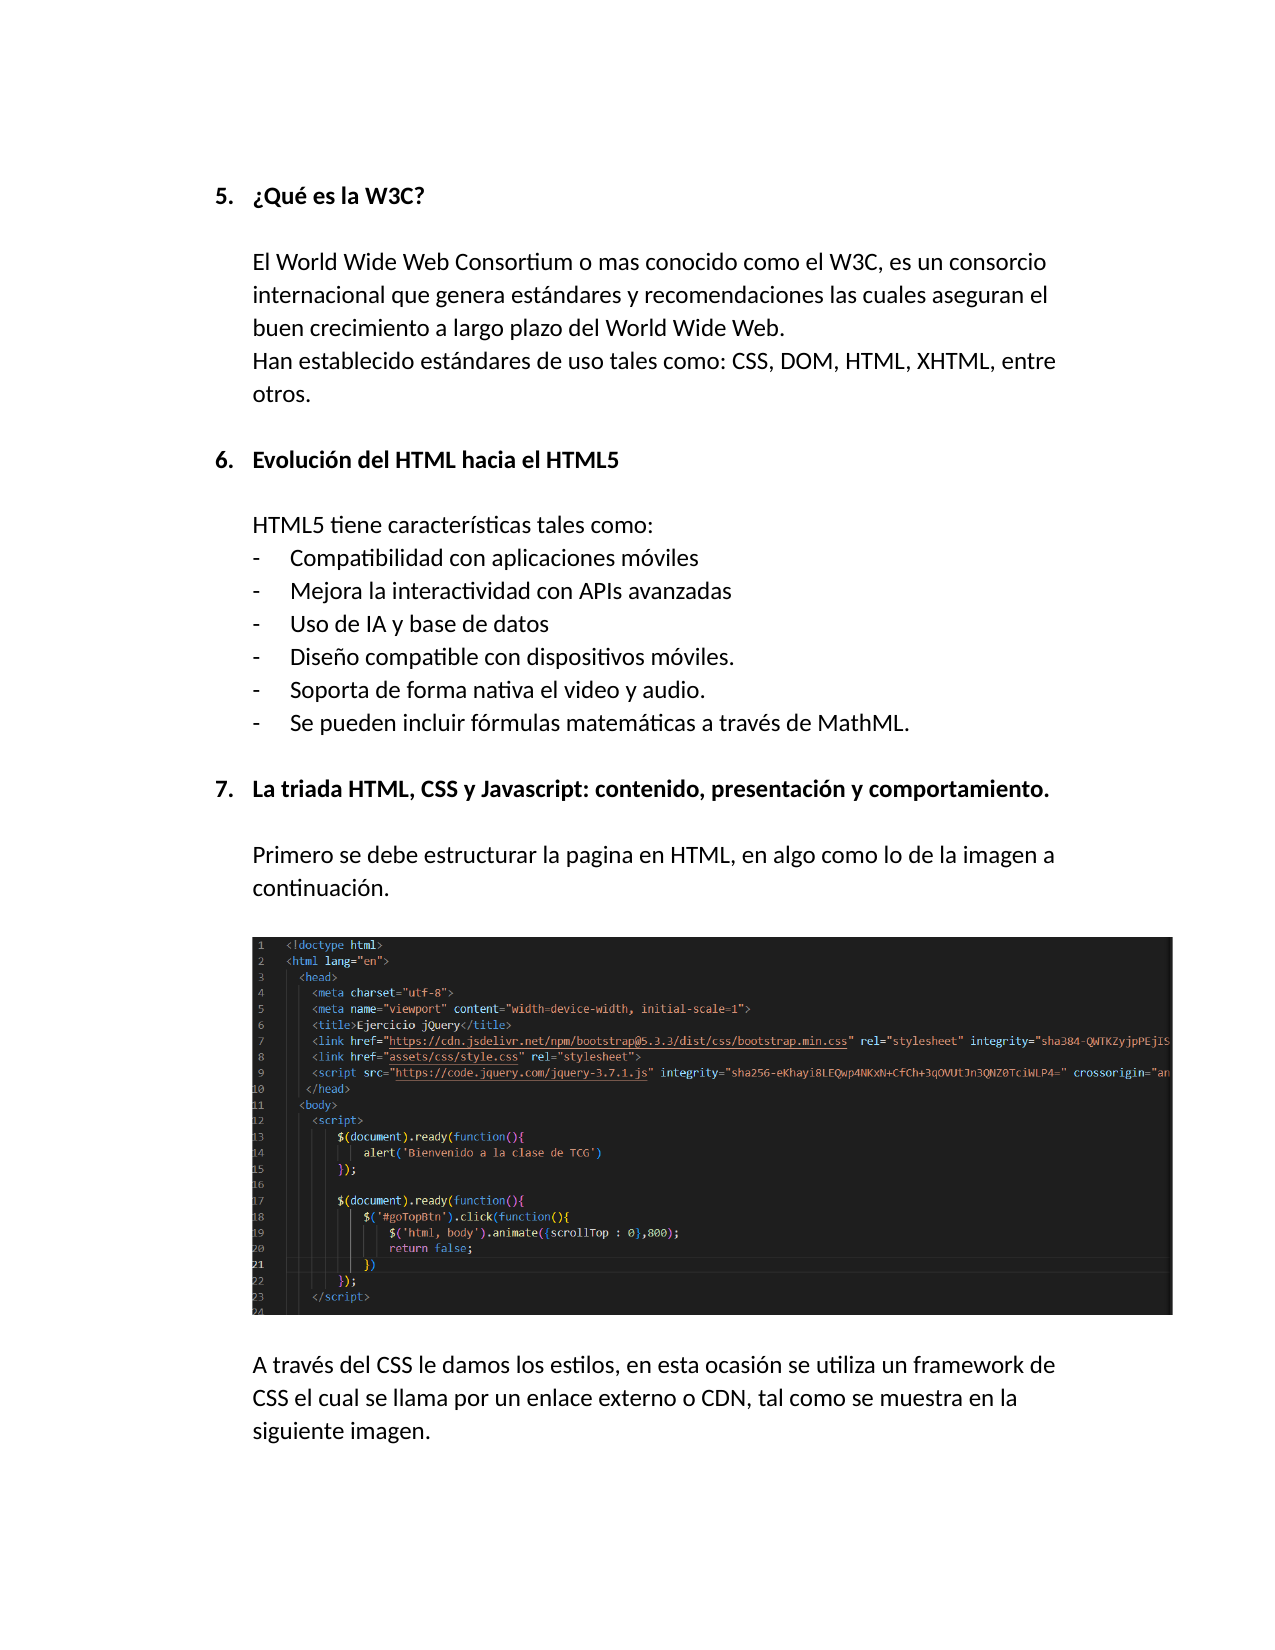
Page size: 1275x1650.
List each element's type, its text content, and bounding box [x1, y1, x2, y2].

list Uso de IA y base de datos [252, 608, 1098, 639]
list Diseño compatible con dispositivos móviles. [252, 641, 1098, 672]
list La triada HTML, CSS y Javascript: contenido, presentación y comportamiento. [215, 773, 1098, 803]
list Han establecido estándares de uso tales como: CSS, DOM, HTML, XHTML, entre otros. [252, 345, 1098, 408]
list Evolución del HTML hacia el HTML5 [215, 444, 1098, 474]
list ¿Qué es la W3C? [215, 181, 1098, 211]
list Mejora la interactividad con APIs avanzadas [252, 576, 1098, 606]
list Soporta de forma nativa el video y audio. [252, 674, 1098, 705]
picture [252, 937, 1173, 1315]
list Primero se debe estructurar la pagina en HTML, en algo como lo de la imagen a continuación. [252, 839, 1098, 902]
list HTML5 tiene características tales como: [252, 510, 1098, 540]
list El World Wide Web Consortium o mas conocido como el W3C, es un consorcio internacional que genera estándares y recomendaciones las cuales aseguran el buen crecimiento a largo plazo del World Wide Web. [252, 246, 1098, 343]
list Compatibilidad con aplicaciones móviles [252, 543, 1098, 573]
list A través del CSS le damos los estilos, en esta ocasión se utiliza un framework de CSS el cual se llama por un enlace externo o CDN, tal como se muestra en la siguiente imagen. [252, 1349, 1098, 1446]
list Se pueden incluir fórmulas matemáticas a través de MathML. [252, 707, 1098, 738]
